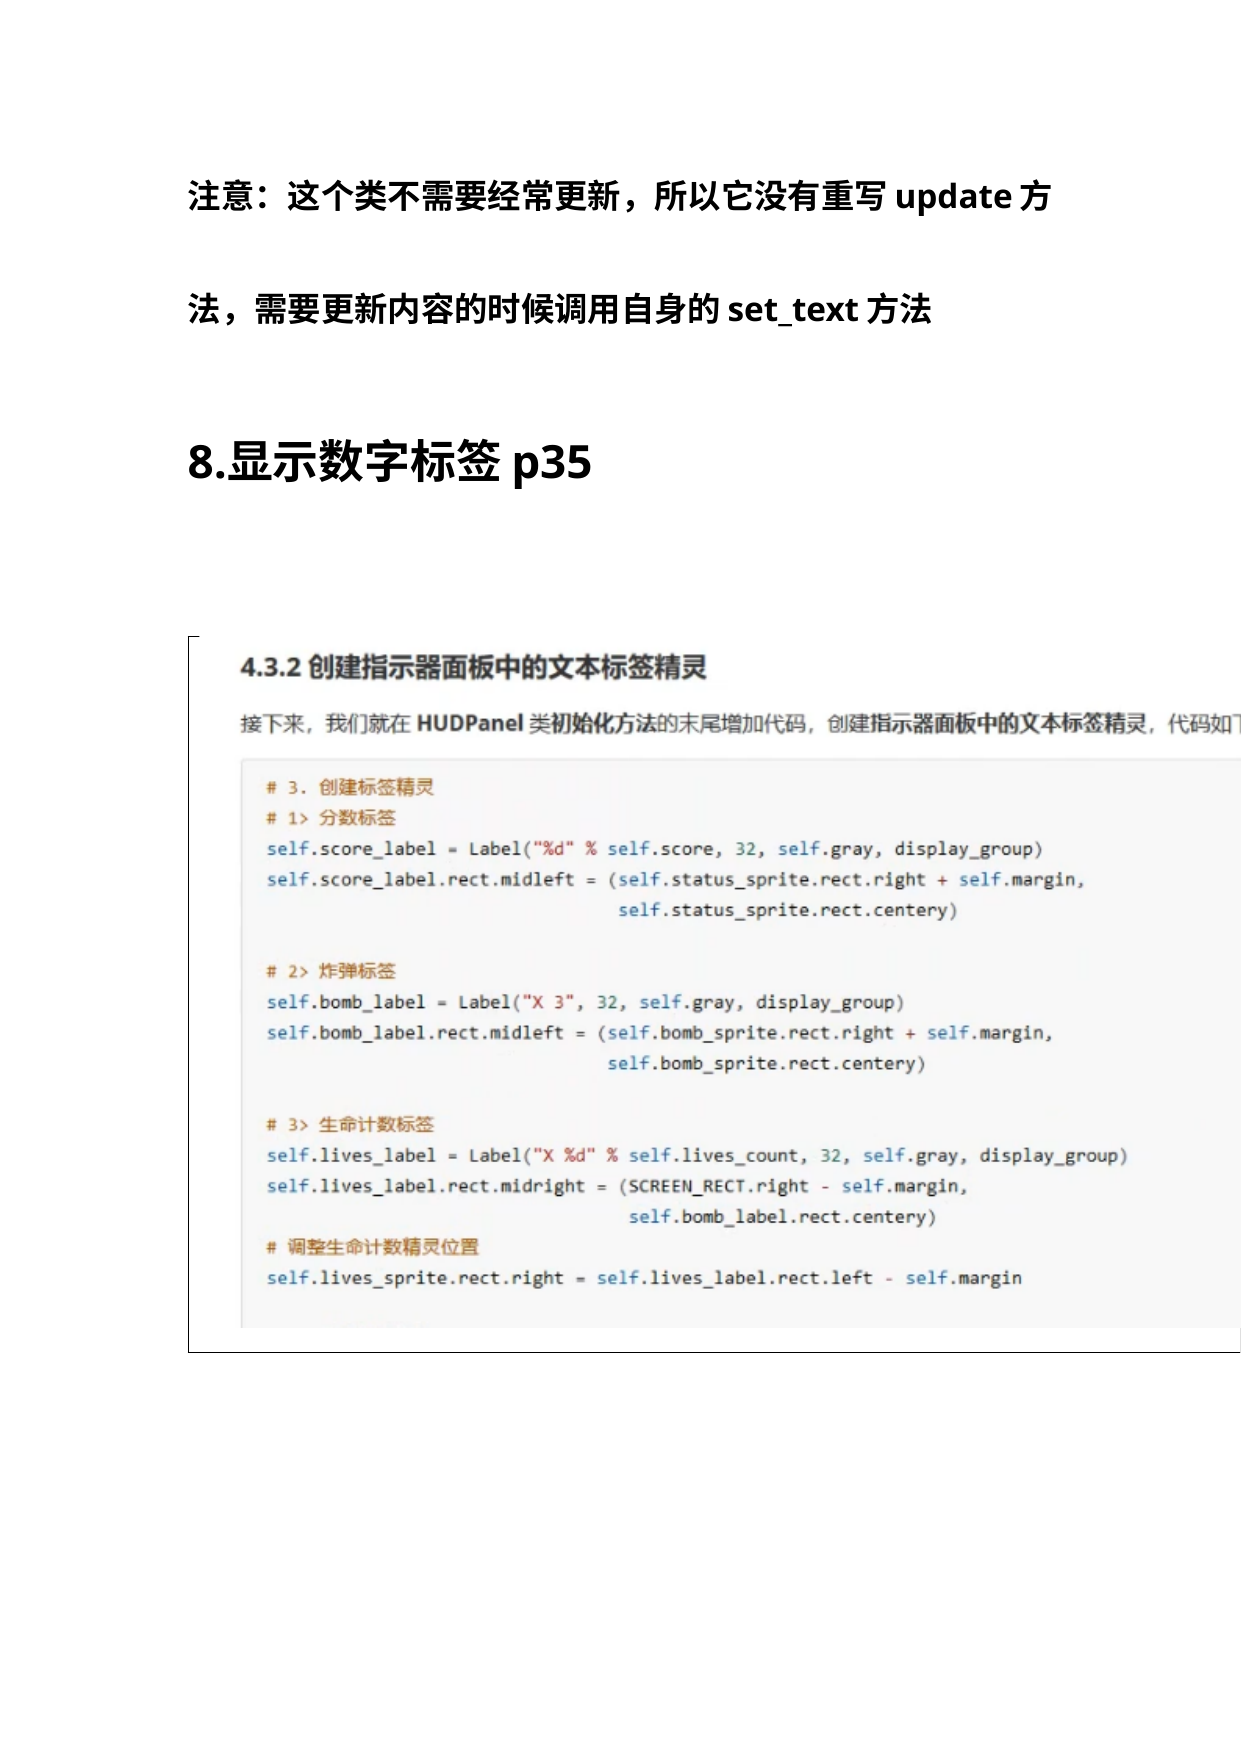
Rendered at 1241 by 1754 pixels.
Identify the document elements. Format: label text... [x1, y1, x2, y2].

subtitle 8.显示数字标签p35 [187, 410, 1053, 508]
picture [199, 636, 1241, 1328]
subtitle 注意：这个类不需要经常更新，所以它没有重写update方法，需要更新内容的时候调用自身的set_text方法 [187, 162, 1053, 339]
table_header [189, 637, 1240, 1352]
